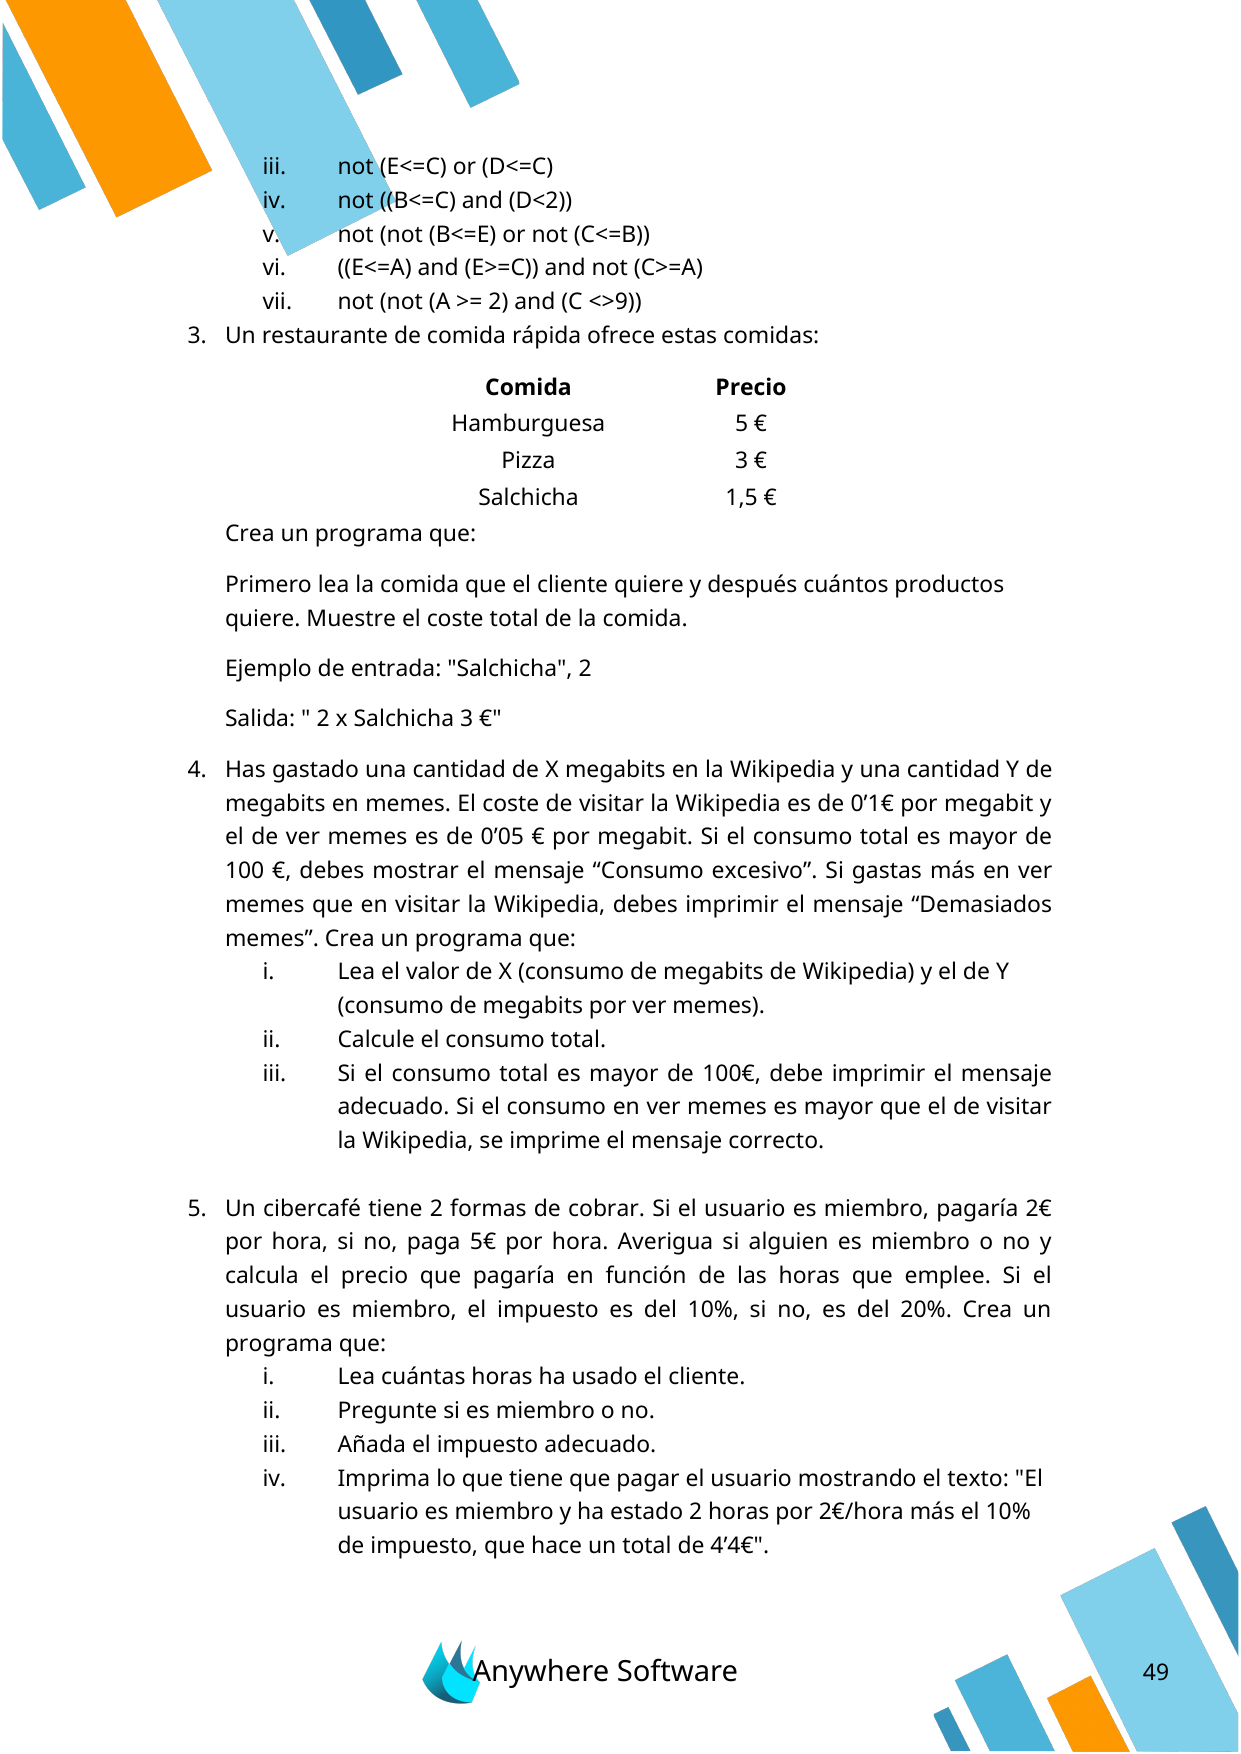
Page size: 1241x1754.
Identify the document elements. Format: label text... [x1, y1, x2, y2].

list Lea el valor de X (consumo de megabits de Wikipedia) y el de Y (consumo de megabits por ver memes). [262, 955, 1053, 1020]
list Si el consumo total es mayor de 100€, debe imprimir el mensaje adecuado. Si el consumo en ver memes es mayor que el de visitar la Wikipedia, se imprime el mensaje correcto. [262, 1057, 1053, 1155]
picture [933, 1506, 1239, 1752]
list Has gastado una cantidad de X megabits en la Wikipedia y una cantidad Y de megabits en memes. El coste de visitar la Wikipedia es de 0’1€ por megabit y el de ver memes es de 0’05 € por megabit. Si el consumo total es mayor de 100 €, debes mostrar el mensaje “Consumo excesivo”. Si gastas más en ver memes que en visitar la Wikipedia, debes imprimir el mensaje “Demasiados memes”. Crea un programa que: [187, 753, 1053, 953]
list not (E<=C) or (D<=C) [262, 150, 1053, 181]
list Un cibercafé tiene 2 formas de cobrar. Si el usuario es miembro, pagaría 2€ por hora, si no, paga 5€ por hora. Averigua si alguien es miembro o no y calcula el precio que pagaría en función de las horas que emplee. Si el usuario es miembro, el impuesto es del 10%, si no, es del 20%. Crea un programa que: [187, 1192, 1053, 1358]
text Primero lea la comida que el cliente quiere y después cuántos productos quiere. Muestre el coste total de la comida. [225, 568, 1053, 633]
table_cell 1,5 € [659, 479, 843, 517]
table_header Comida [398, 369, 659, 406]
text Ejemplo de entrada: "Salchicha", 2 [225, 652, 1053, 683]
table_cell 3 € [659, 442, 843, 478]
table_cell 5 € [659, 406, 843, 442]
list Un restaurante de comida rápida ofrece estas comidas: [187, 319, 1053, 350]
table_cell Pizza [398, 442, 659, 478]
list not (not (A >= 2) and (C <>9)) [262, 285, 1053, 316]
list Pregunte si es miembro o no. [262, 1394, 1053, 1425]
list not ((B<=C) and (D<2)) [262, 184, 1053, 215]
picture [422, 1640, 481, 1704]
table_cell Hamburguesa [398, 406, 659, 442]
list Calcule el consumo total. [262, 1023, 1053, 1054]
list Lea cuántas horas ha usado el cliente. [262, 1360, 1053, 1392]
table_header Precio [659, 369, 843, 406]
list Imprima lo que tiene que pagar el usuario mostrando el texto: "El usuario es miembro y ha estado 2 horas por 2€/hora más el 10% de impuesto, que hace un total de 4’4€". [262, 1462, 1053, 1594]
list ((E<=A) and (E>=C)) and not (C>=A) [262, 251, 1053, 282]
picture [2, 0, 520, 256]
text Crea un programa que: [225, 517, 1053, 549]
table_cell Salchicha [398, 479, 659, 517]
text Salida: " 2 x Salchicha 3 €" [225, 702, 1053, 734]
list not (not (B<=E) or not (C<=B)) [262, 217, 1053, 249]
list Añada el impuesto adecuado. [262, 1428, 1053, 1459]
